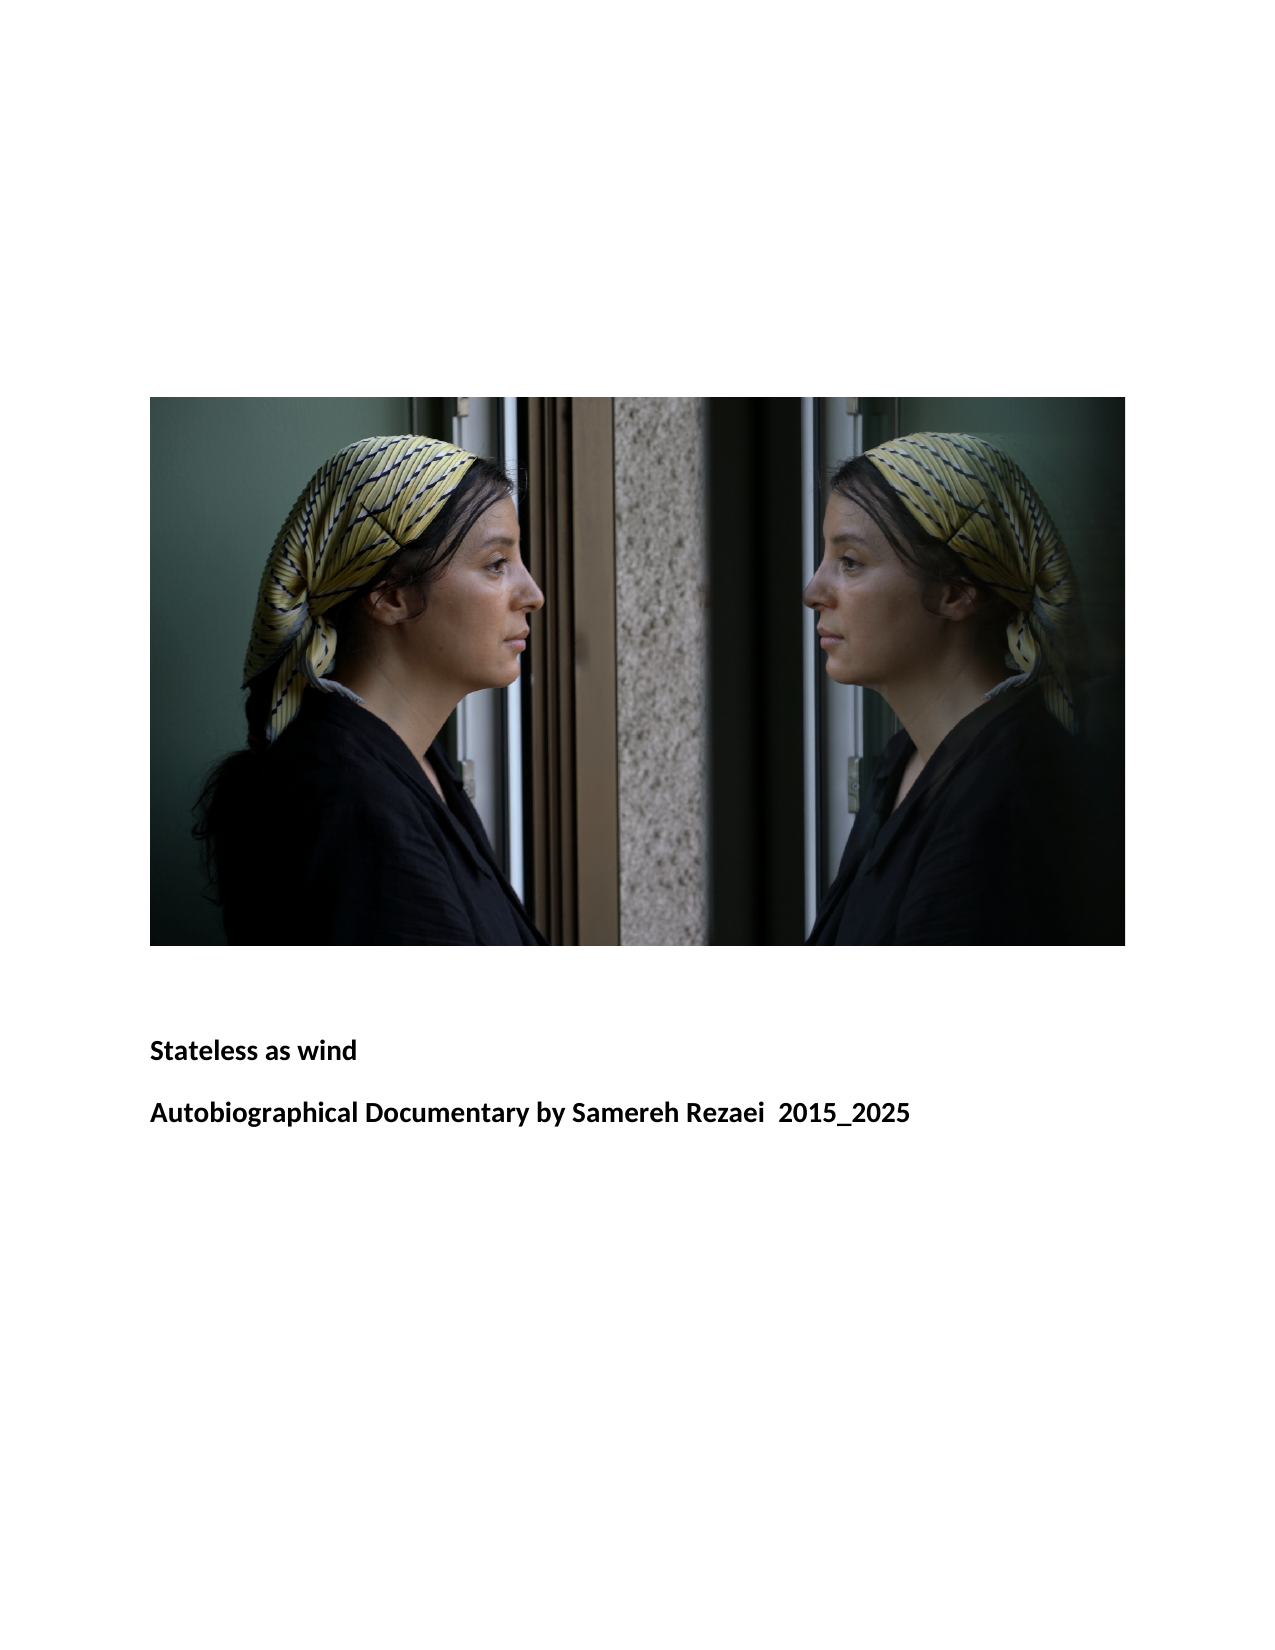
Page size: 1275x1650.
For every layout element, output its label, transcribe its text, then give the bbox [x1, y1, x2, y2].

text Autobiographical Documentary by Samereh Rezaei 2015_2025 [150, 1094, 1125, 1129]
picture [150, 397, 1125, 946]
text Stateless as wind [150, 1032, 1125, 1068]
